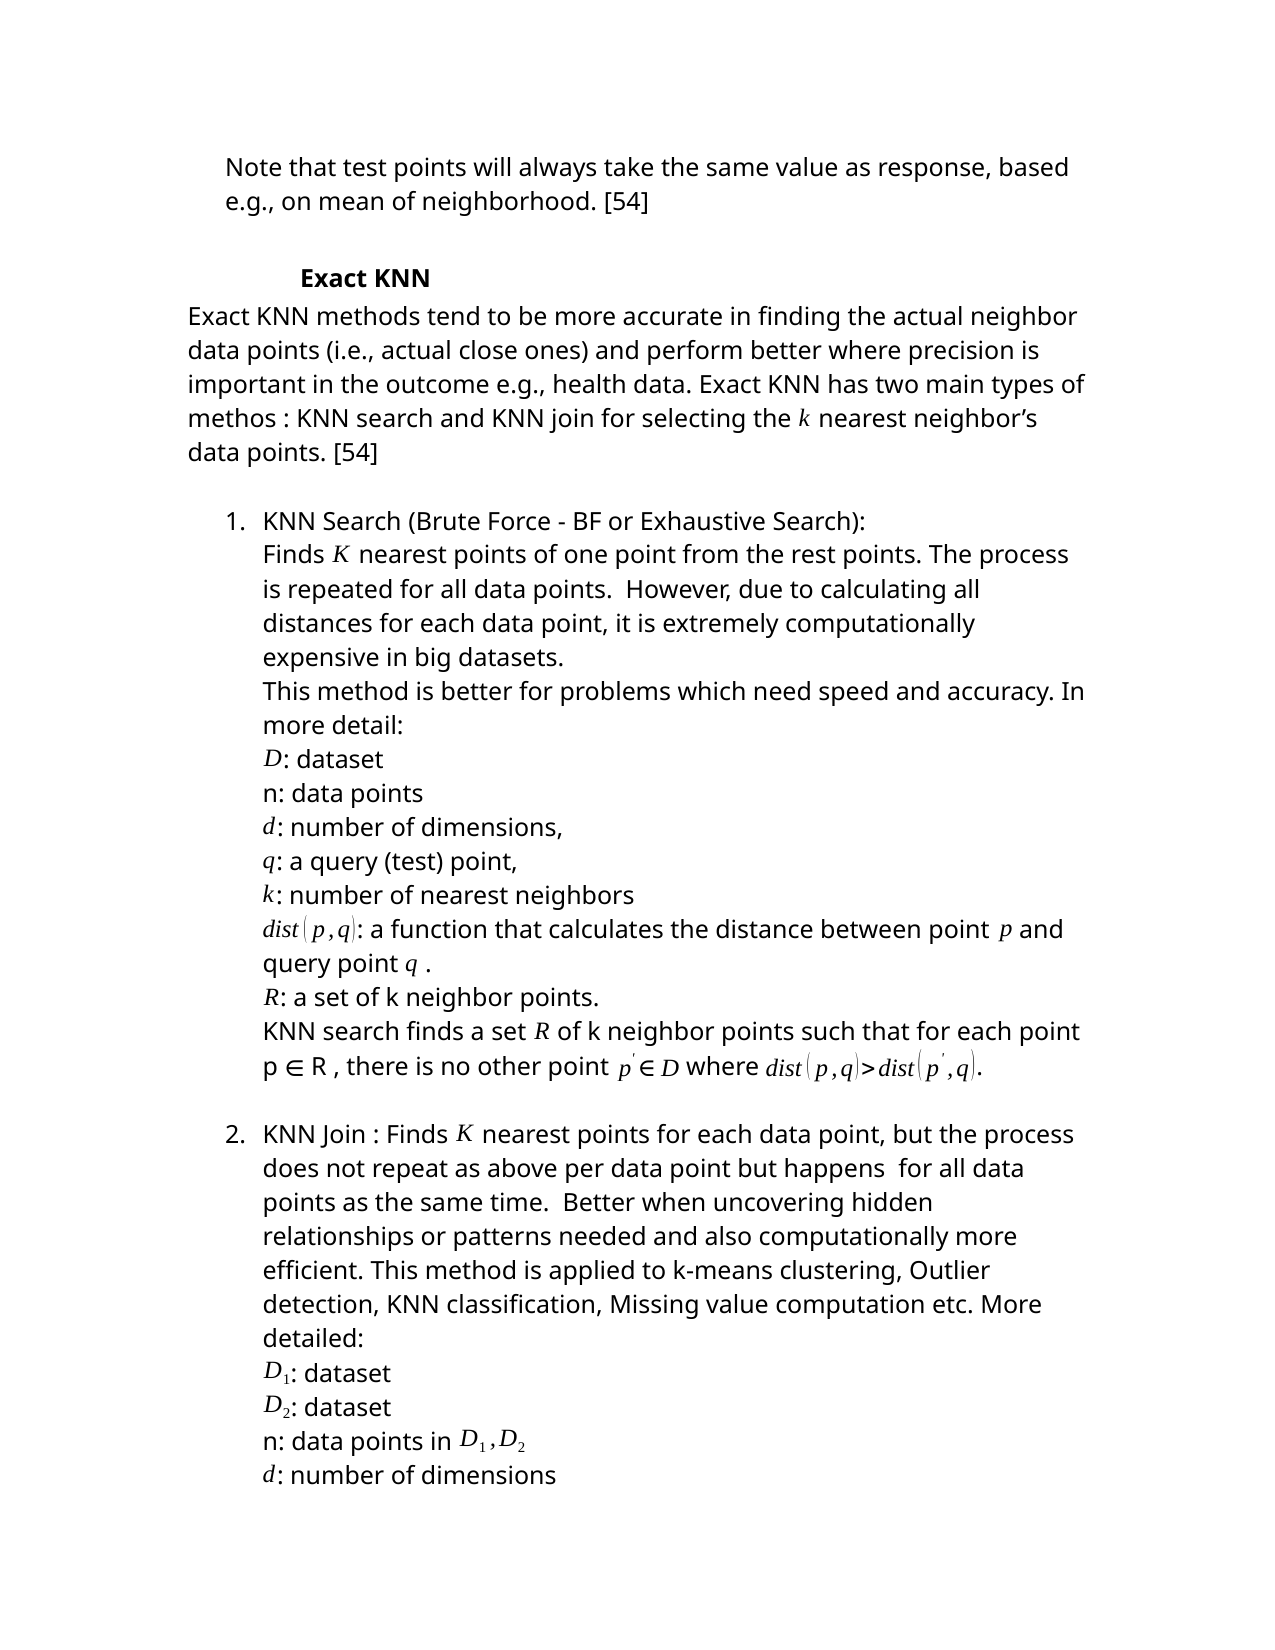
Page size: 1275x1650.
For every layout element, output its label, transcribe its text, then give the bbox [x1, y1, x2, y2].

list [225, 1117, 1087, 1491]
list KNN Search (Brute Force - BF or Exhaustive Search): Finds nearest points of one point from the rest points. The process is repeated for all data points. However, due to calculating all distances for each data point, it is extremely computationally expensive in big datasets. This method is better for problems which need speed and accuracy. In more detail: : dataset n: data points : number of dimensions, : a query (test) point, : number of nearest neighbors : a function that calculates the distance between point and query point . : a set of k neighbor points. KNN search finds a set of k neighbor points such that for each point p ∈ R , there is no other point where . [225, 503, 1087, 1083]
text Exact KNN methods tend to be more accurate in finding the actual neighbor data points (i.e., actual close ones) and perform better where precision is important in the outcome e.g., health data. Exact KNN has two main types of methos : KNN search and KNN join for selecting the nearest neighbor’s data points. [187, 299, 1087, 469]
subtitle Exact KNN [300, 261, 1087, 294]
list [187, 150, 1087, 218]
